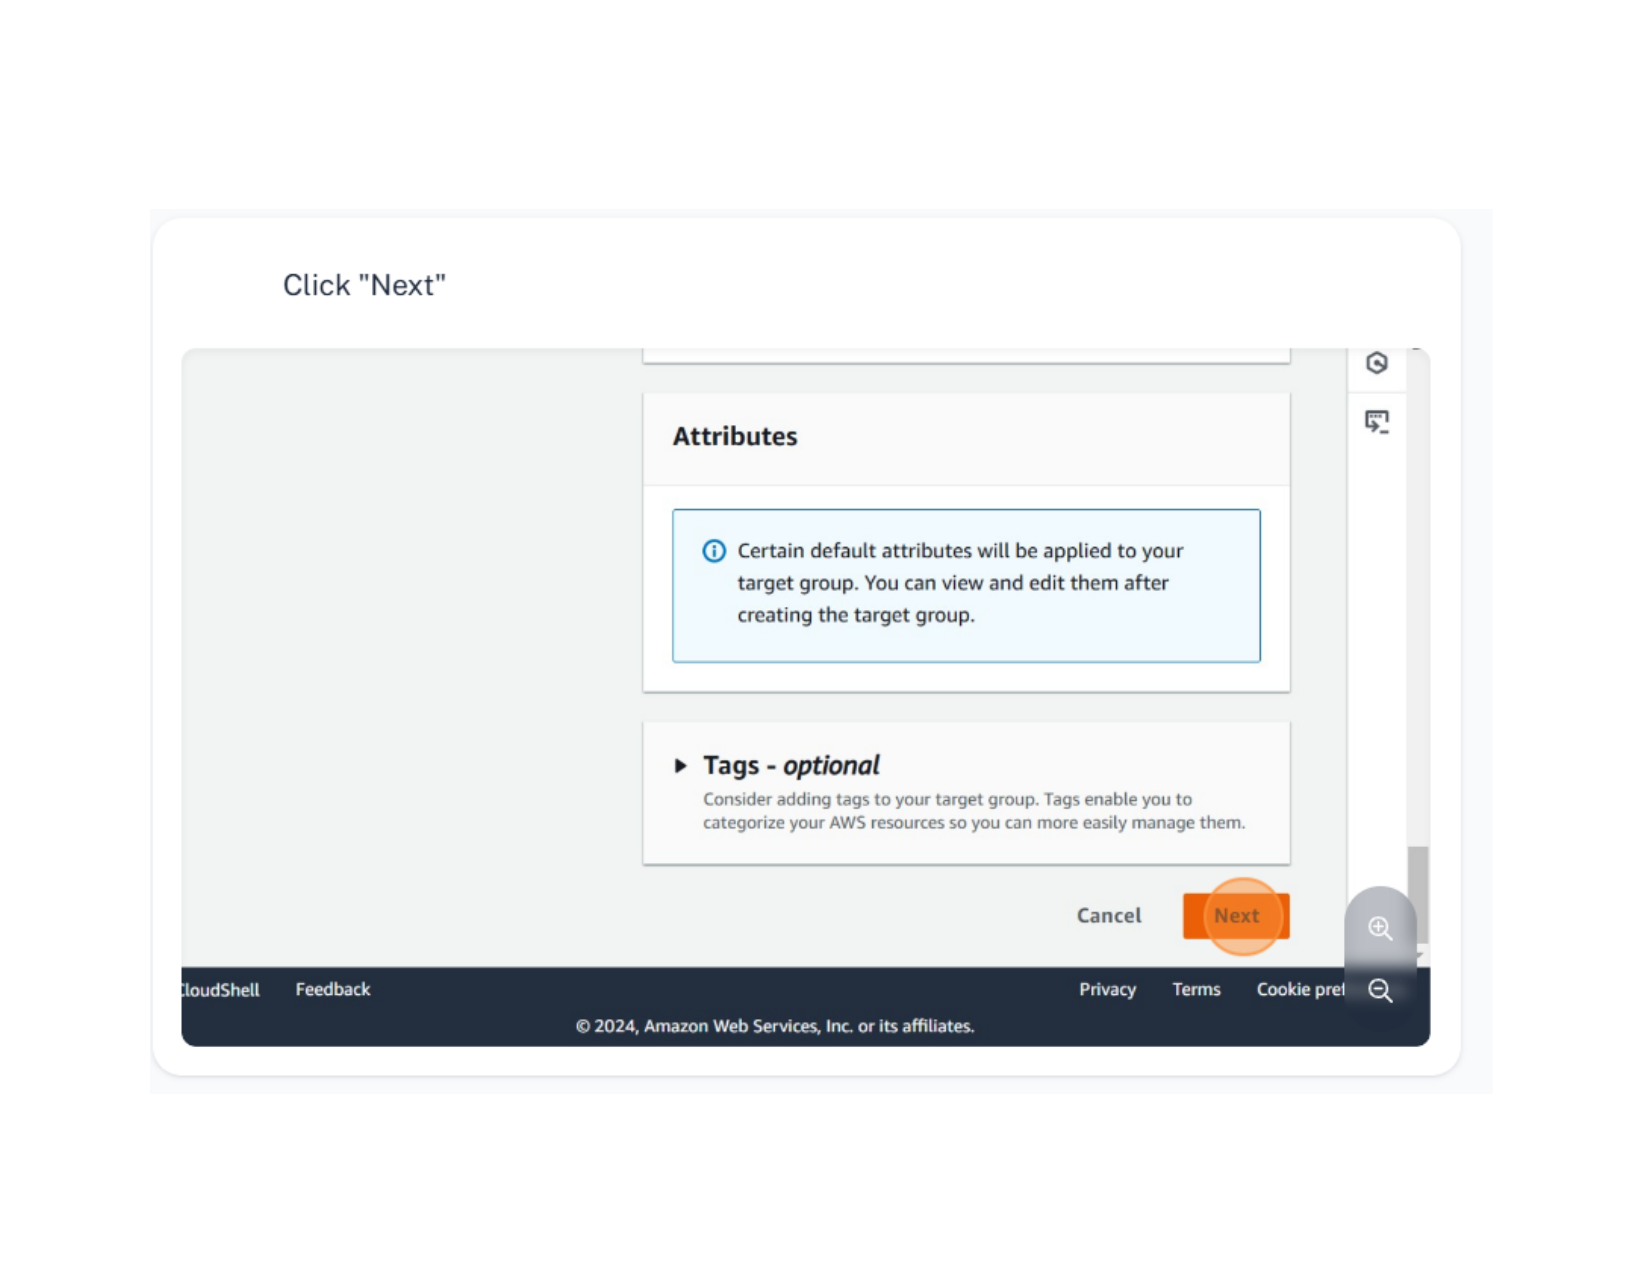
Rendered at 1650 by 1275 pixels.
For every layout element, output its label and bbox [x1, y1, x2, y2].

picture [150, 209, 1499, 1094]
